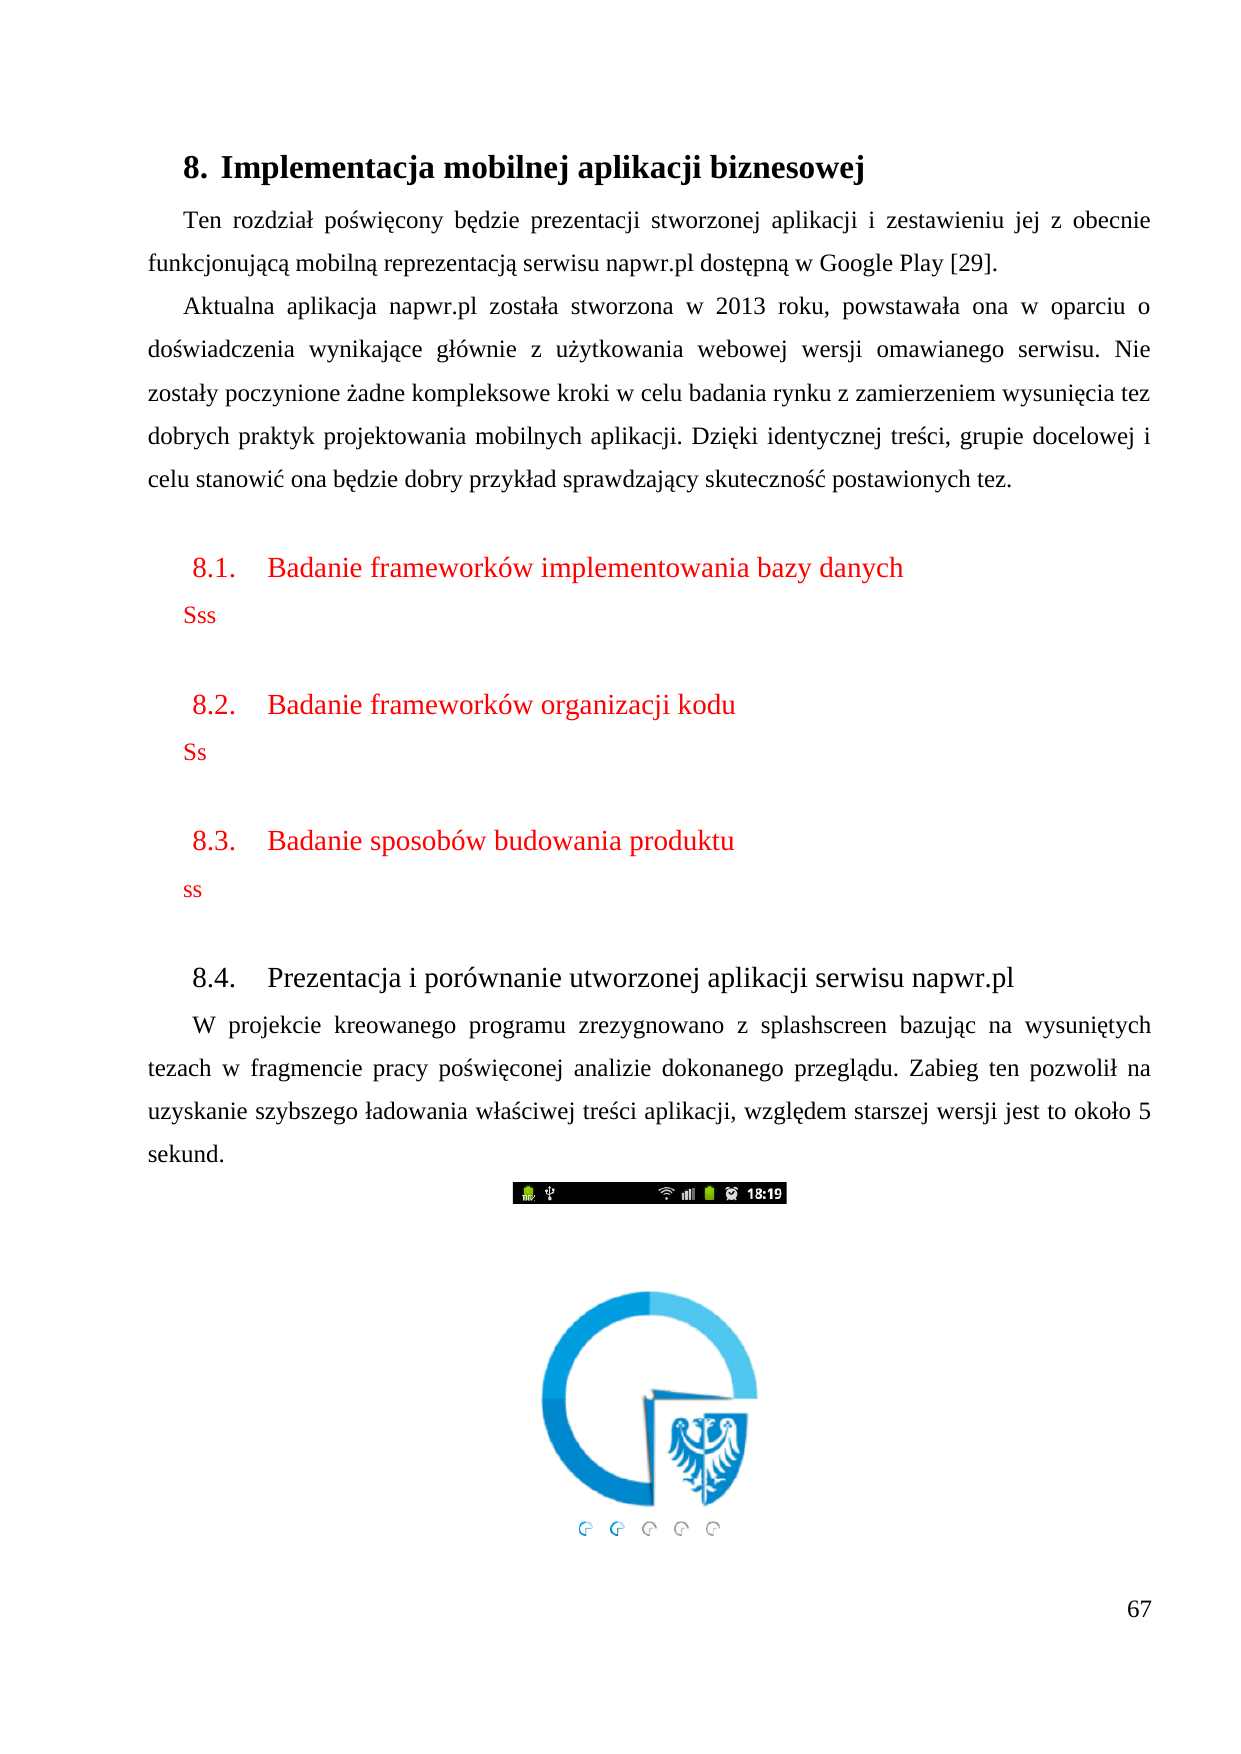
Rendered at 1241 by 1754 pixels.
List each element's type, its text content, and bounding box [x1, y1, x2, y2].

subtitle Implementacja mobilnej aplikacji biznesowej [183, 148, 1152, 186]
text W projekcie kreowanego programu zrezygnowano z splashscreen bazując na wysuniętych tezach w fragmencie pracy poświęconej analizie dokonanego przeglądu. Zabieg ten pozwolił na uzyskanie szybszego ładowania właściwej treści aplikacji, względem starszej wersji jest to około 5 sekund. [148, 1010, 1152, 1168]
text ss [148, 874, 1152, 902]
text Ten rozdział poświęcony będzie prezentacji stworzonej aplikacji i zestawieniu jej z obecnie funkcjonującą mobilną reprezentacją serwisu napwr.pl dostępną w Google Play [29]. [148, 205, 1152, 277]
text Aktualna aplikacja napwr.pl została stworzona w 2013 roku, powstawała ona w oparciu o doświadczenia wynikające głównie z użytkowania webowej wersji omawianego serwisu. Nie zostały poczynione żadne kompleksowe kroki w celu badania rynku z zamierzeniem wysunięcia tez dobrych praktyk projektowania mobilnych aplikacji. Dzięki identycznej treści, grupie docelowej i celu stanowić ona będzie dobry przykład sprawdzający skuteczność postawionych tez. [148, 291, 1152, 493]
subtitle Badanie frameworków organizacji kodu [192, 687, 1152, 720]
text Sss [148, 601, 1152, 629]
subtitle Badanie frameworków implementowania bazy danych [192, 550, 1152, 584]
subtitle Badanie sposobów budowania produktu [192, 823, 1152, 857]
picture [512, 1182, 787, 1594]
subtitle Prezentacja i porównanie utworzonej aplikacji serwisu napwr.pl [192, 960, 1152, 993]
text Ss [148, 737, 1152, 766]
